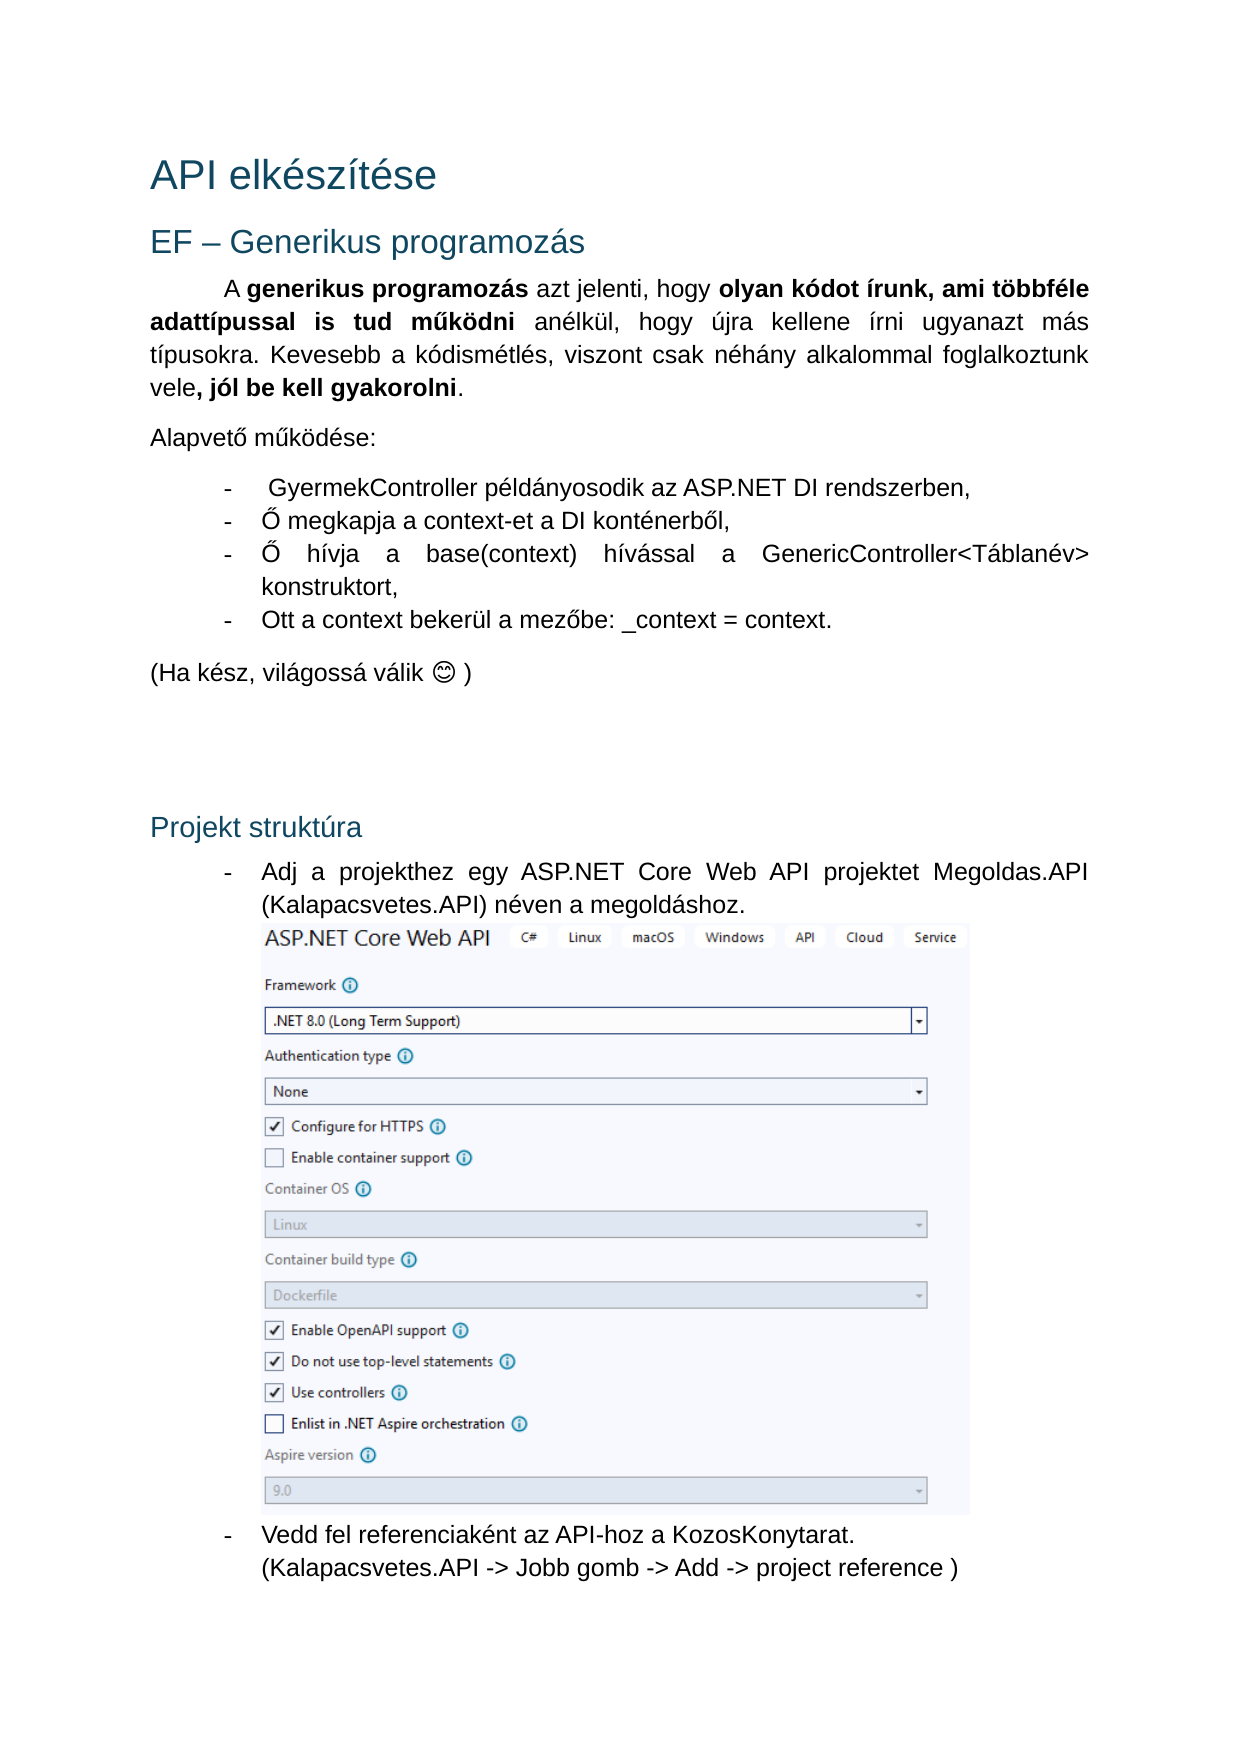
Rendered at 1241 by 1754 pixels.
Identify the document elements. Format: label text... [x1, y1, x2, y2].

subtitle EF – Generikus programozás [150, 222, 1090, 260]
list Ő megkapja a context-et a DI konténerből, [223, 506, 1090, 535]
list GyermekController példányosodik az ASP.NET DI rendszerben, [223, 473, 1090, 502]
list Ott a context bekerül a mezőbe: _context = context. [223, 605, 1090, 634]
text (Ha kész, világossá válik ) [150, 655, 1090, 689]
text A generikus programozás azt jelenti, hogy olyan kódot írunk, ami többféle adattípussal is tud működni anélkül, hogy újra kellene írni ugyanazt más típusokra. Kevesebb a kódismétlés, viszont csak néhány alkalommal foglalkoztunk vele, jól be kell gyakorolni. [150, 274, 1090, 402]
list (Kalapacsvetes.API -> Jobb gomb -> Add -> project reference ) [261, 1553, 1090, 1582]
list Adj a projekthez egy ASP.NET Core Web API projektet Megoldas.API (Kalapacsvetes.API) néven a megoldáshoz. [223, 857, 1090, 919]
picture [261, 923, 970, 1515]
subtitle API elkészítése [150, 150, 1090, 198]
text Alapvető működése: [150, 423, 1090, 452]
list Ő hívja a base(context) hívással a GenericController<Táblanév> konstruktort, [223, 539, 1090, 601]
list Vedd fel referenciaként az API-hoz a KozosKonytarat. [223, 1520, 1090, 1549]
subtitle Projekt struktúra [150, 810, 1090, 844]
